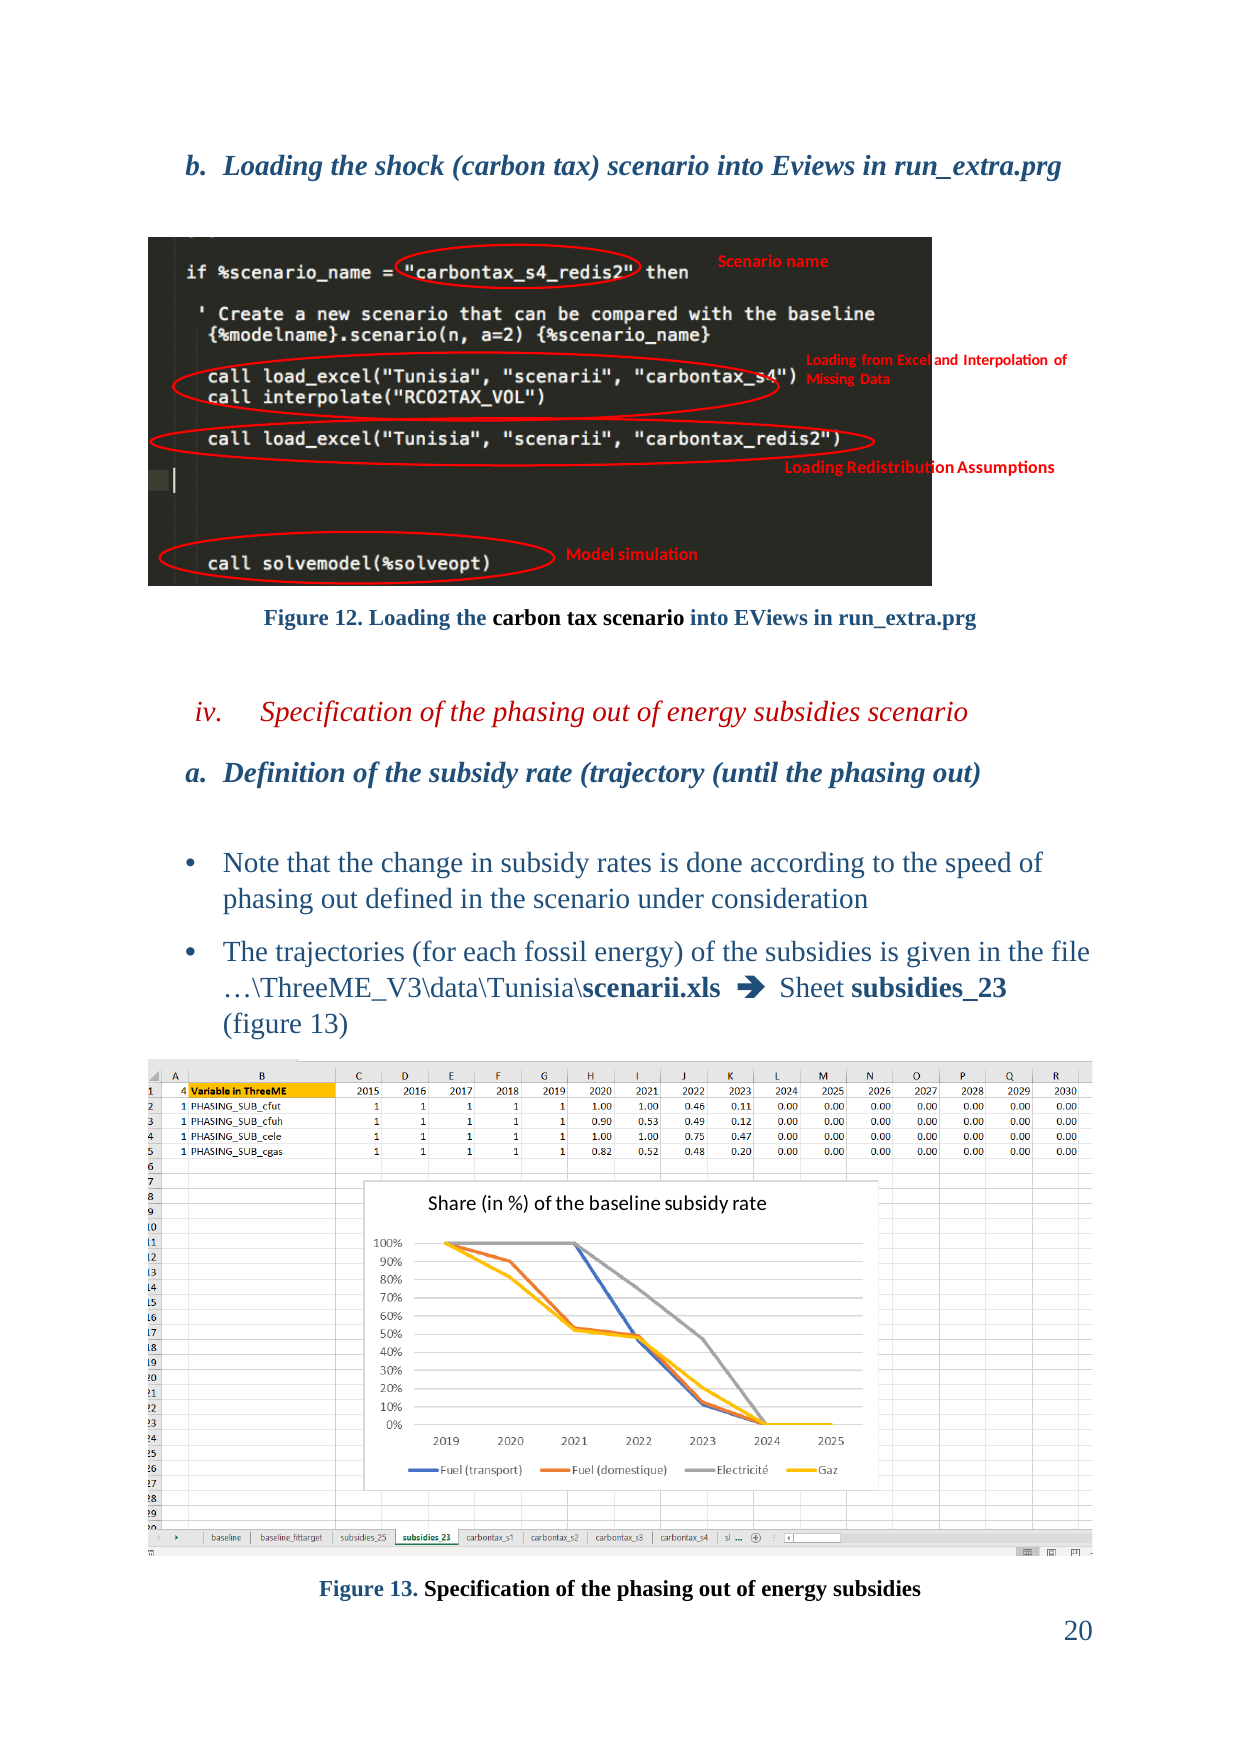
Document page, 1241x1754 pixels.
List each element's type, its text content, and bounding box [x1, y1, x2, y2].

list The trajectories (for each fossil energy) of the subsidies is given in the file …\ThreeME_V3\data\Tunisia\scenarii.xls Sheet subsidies_23 (figure 13) [185, 934, 1093, 1040]
subtitle Definition of the subsidy rate (trajectory (until the phasing out) [185, 756, 1093, 789]
text Figure 12. Loading the carbon tax scenario into EViews in run_extra.prg [148, 604, 1093, 631]
text Figure 13. Specification of the phasing out of energy subsidies [148, 1575, 1093, 1601]
list Note that the change in subsidy rates is done according to the speed of phasing out defined in the scenario under consideration [185, 844, 1093, 914]
subtitle Specification of the phasing out of energy subsidies scenario [223, 694, 1093, 728]
subtitle Loading the shock (carbon tax) scenario into Eviews in run_extra.prg [185, 148, 1093, 181]
